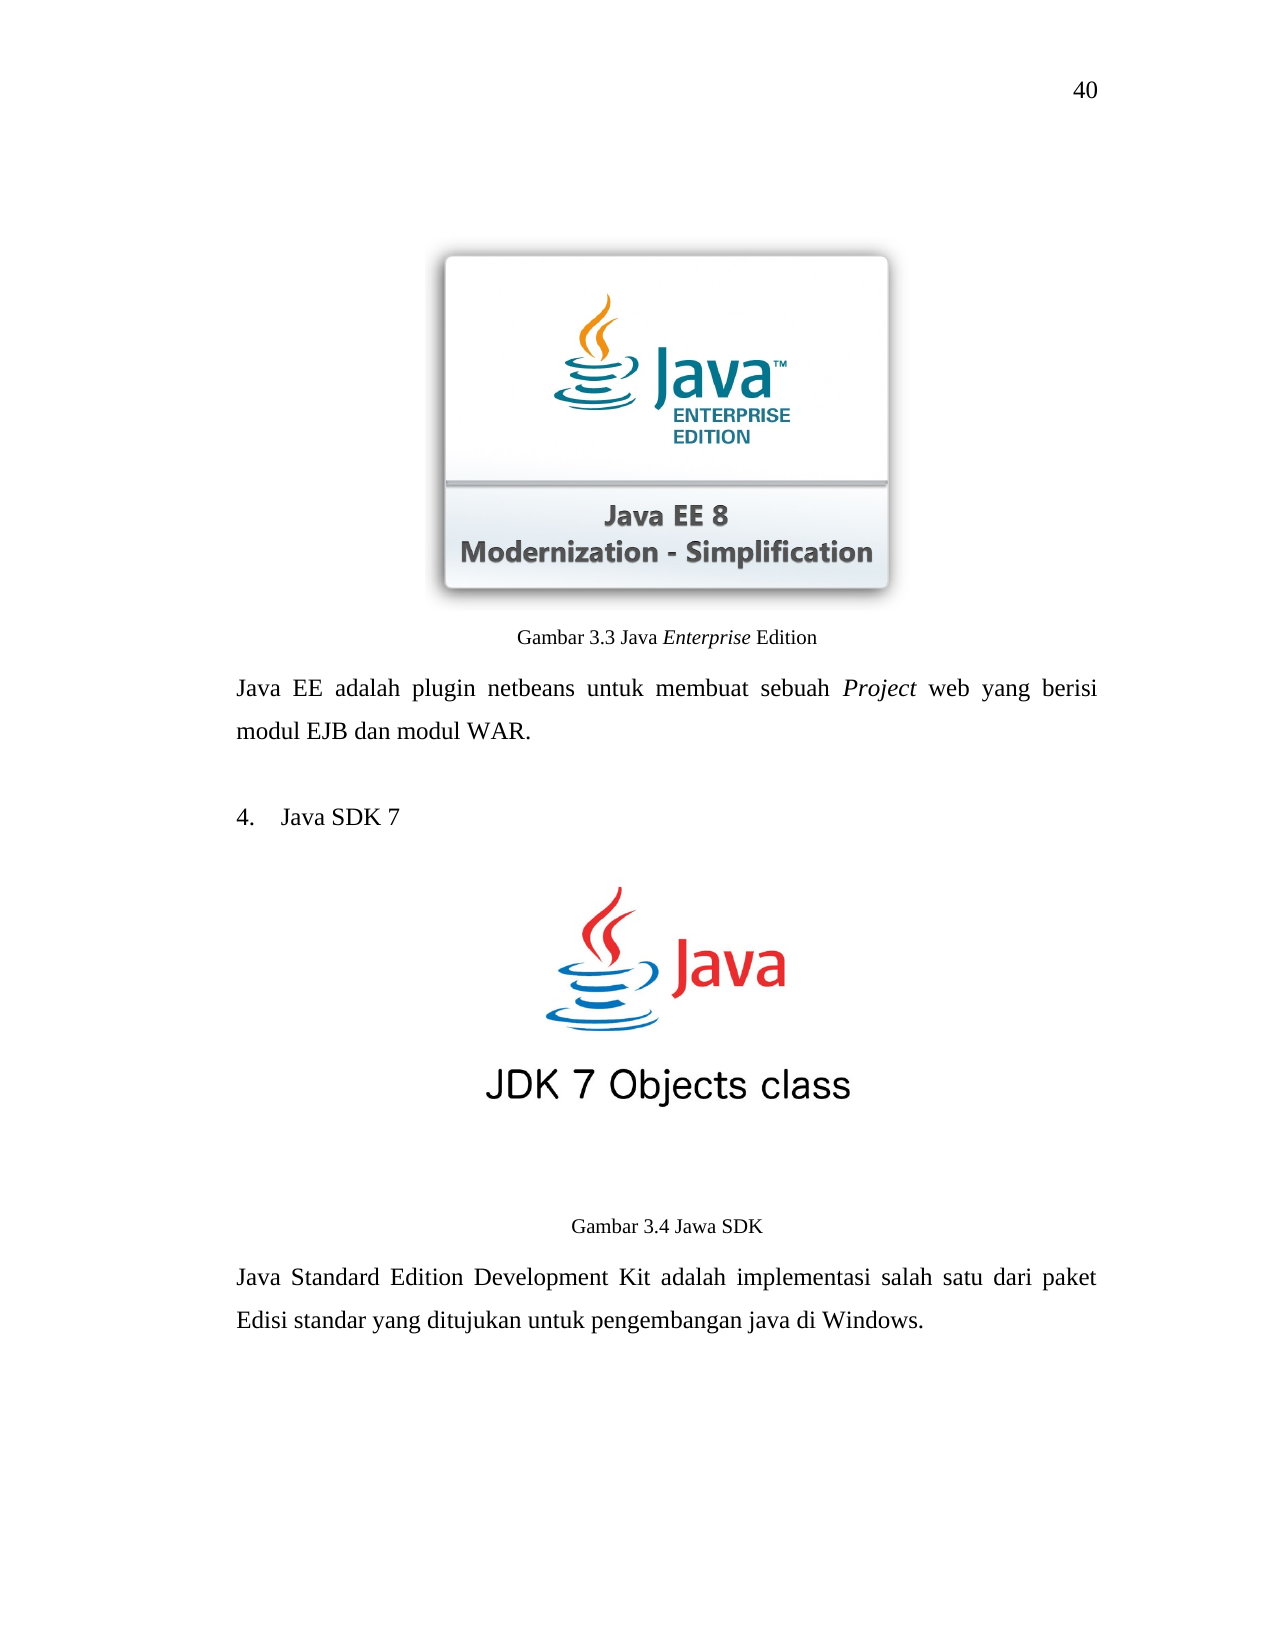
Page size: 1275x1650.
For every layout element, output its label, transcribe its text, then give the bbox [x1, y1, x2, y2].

text Gambar 3.4 Jawa SDK [236, 1214, 1098, 1238]
list Java EE adalah plugin netbeans untuk membuat sebuah Project web yang berisi modul EJB dan modul WAR. [236, 673, 1098, 745]
text Gambar 3.3 Java Enterprise Edition [236, 625, 1098, 649]
picture [425, 236, 910, 611]
list Java SDK 7 [236, 802, 1098, 831]
picture [430, 845, 904, 1200]
list Java Standard Edition Development Kit adalah implementasi salah satu dari paket Edisi standar yang ditujukan untuk pengembangan java di Windows. [236, 1262, 1098, 1334]
